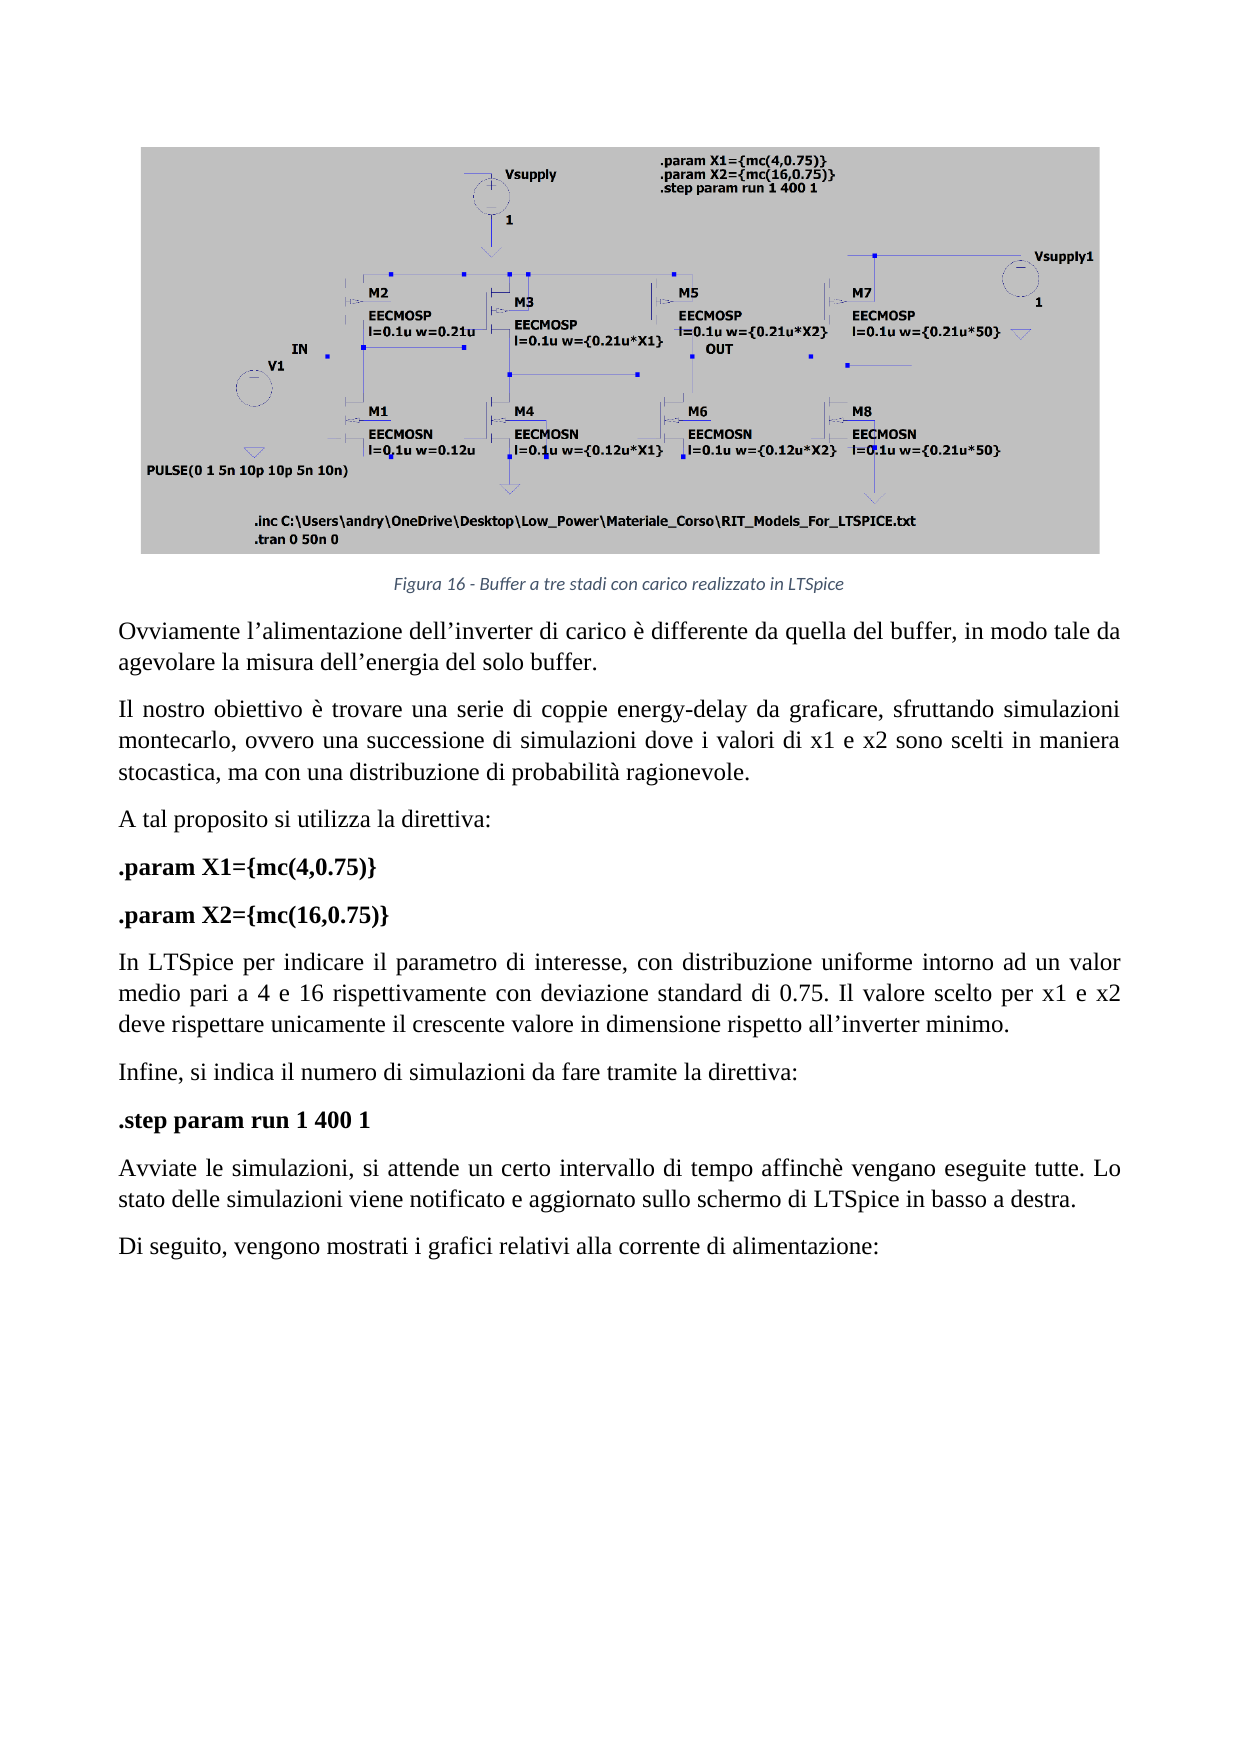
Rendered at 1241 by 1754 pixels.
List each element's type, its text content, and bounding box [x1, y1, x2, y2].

text .param X2={mc(16,0.75)} [118, 900, 1122, 928]
text Il nostro obiettivo è trovare una serie di coppie energy-delay da graficare, sfruttando simulazioni montecarlo, ovvero una successione di simulazioni dove i valori di x1 e x2 sono scelti in maniera stocastica, ma con una distribuzione di probabilità ragionevole. [118, 694, 1122, 785]
text Figura 16 - Buffer a tre stadi con carico realizzato in LTSpice [118, 572, 1122, 595]
text Ovviamente l’alimentazione dell’inverter di carico è differente da quella del buffer, in modo tale da agevolare la misura dell’energia del solo buffer. [118, 616, 1122, 676]
text Di seguito, vengono mostrati i grafici relativi alla corrente di alimentazione: [118, 1231, 1122, 1260]
text Avviate le simulazioni, si attende un certo intervallo di tempo affinchè vengano eseguite tutte. Lo stato delle simulazioni viene notificato e aggiornato sullo schermo di LTSpice in basso a destra. [118, 1153, 1122, 1212]
text .step param run 1 400 1 [118, 1105, 1122, 1134]
text Infine, si indica il numero di simulazioni da fare tramite la direttiva: [118, 1057, 1122, 1086]
text .param X1={mc(4,0.75)} [118, 852, 1122, 881]
picture [140, 147, 1100, 554]
text In LTSpice per indicare il parametro di interesse, con distribuzione uniforme intorno ad un valor medio pari a 4 e 16 rispettivamente con deviazione standard di 0.75. Il valore scelto per x1 e x2 deve rispettare unicamente il crescente valore in dimensione rispetto all’inverter minimo. [118, 947, 1122, 1038]
text A tal proposito si utilizza la direttiva: [118, 804, 1122, 833]
